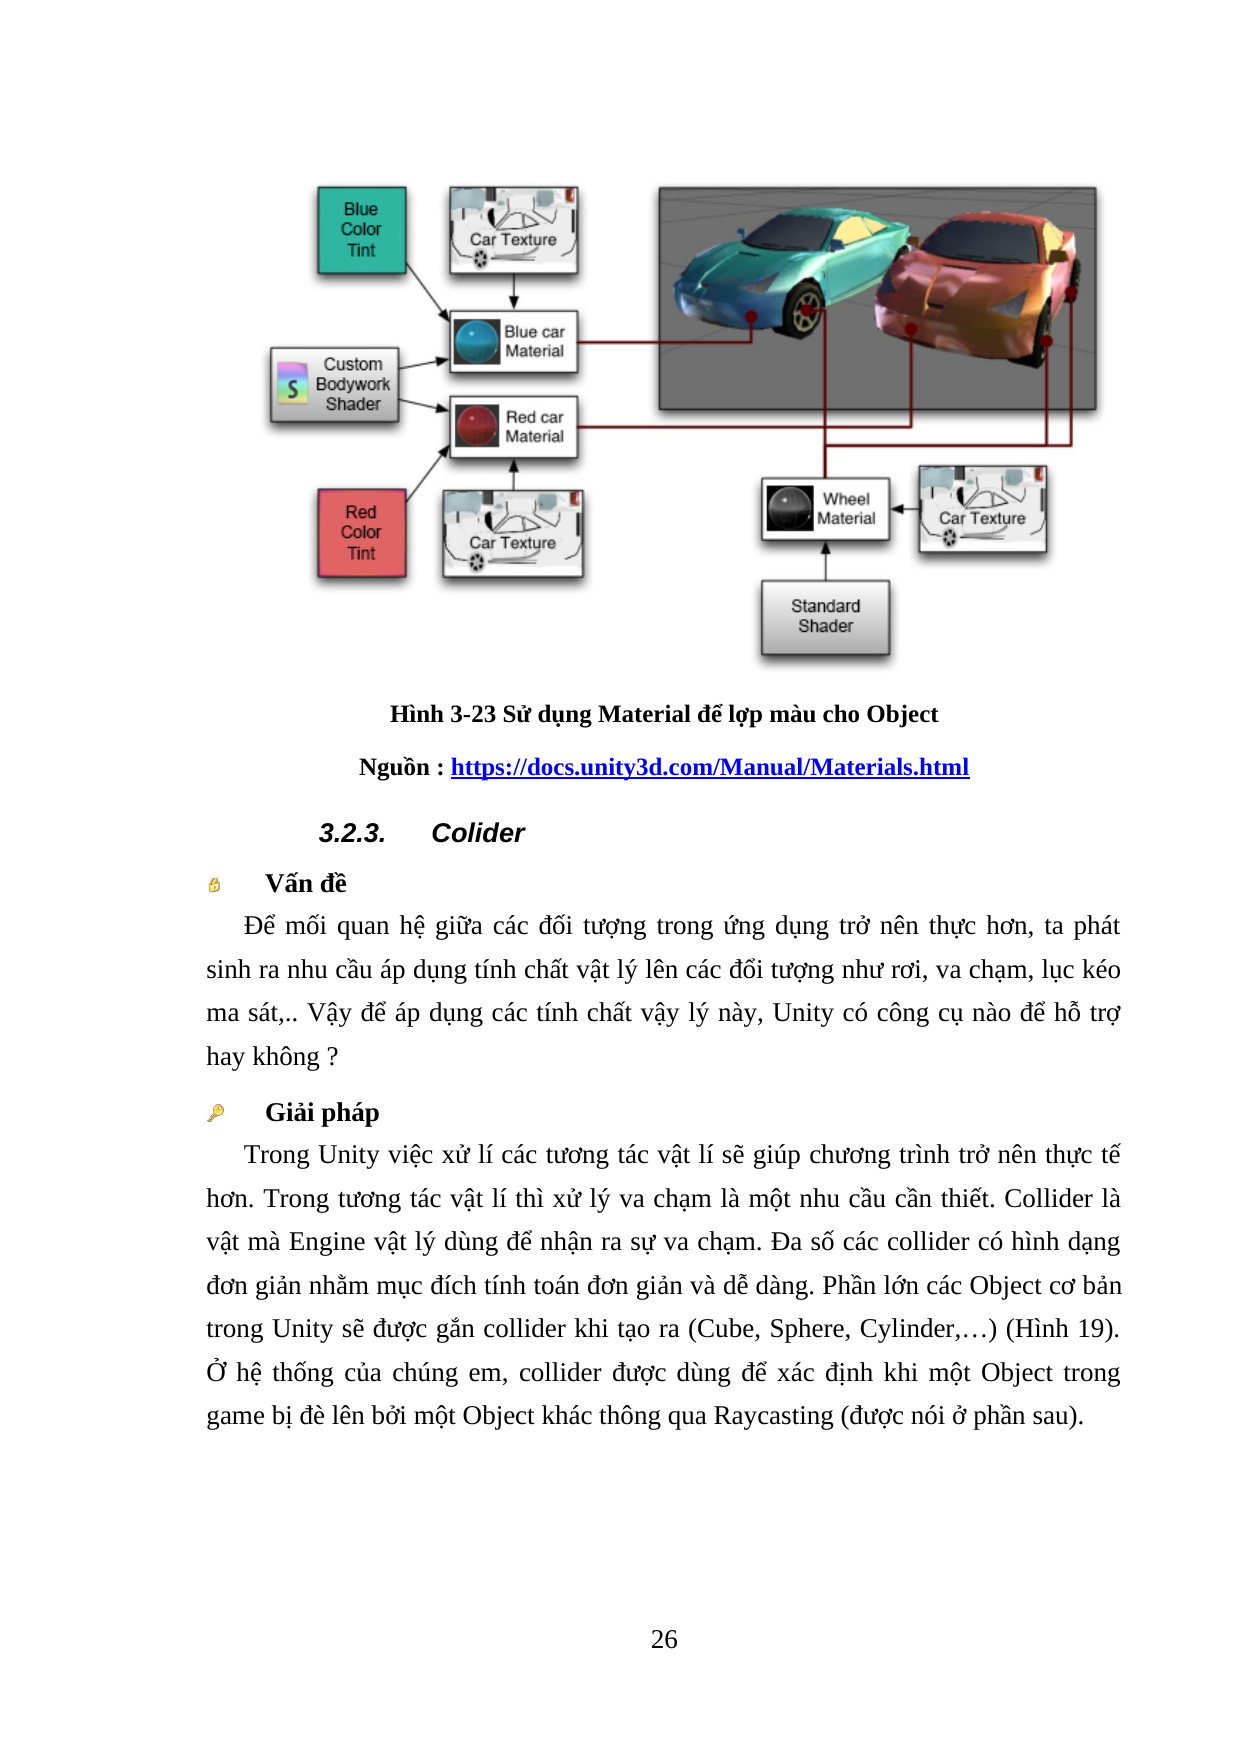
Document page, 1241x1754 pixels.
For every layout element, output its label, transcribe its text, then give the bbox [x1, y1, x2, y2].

text Trong Unity việc xử lí các tương tác vật lí sẽ giúp chương trình trở nên thực tế hơn. Trong tương tác vật lí thì xử lý va chạm là một nhu cầu cần thiết. Collider là vật mà Engine vật lý dùng để nhận ra sự va chạm. Đa số các collider có hình dạng đơn giản nhằm mục đích tính toán đơn giản và dễ dàng. Phần lớn các Object cơ bản trong Unity sẽ được gắn collider khi tạo ra (Cube, Sphere, Cylinder,…) (Hình 19). Ở hệ thống của chúng em, collider được dùng để xác định khi một Object trong game bị đè lên bởi một Object khác thông qua Raycasting (được nói ở phần sau). [206, 1138, 1122, 1431]
text Để mối quan hệ giữa các đối tượng trong ứng dụng trở nên thực hơn, ta phát sinh ra nhu cầu áp dụng tính chất vật lý lên các đổi tượng như rơi, va chạm, lục kéo ma sát,.. Vậy để áp dụng các tính chất vậy lý này, Unity có công cụ nào để hỗ trợ hay không ? [206, 909, 1122, 1071]
text Vấn đề [206, 867, 1122, 899]
subtitle Colider [281, 817, 1122, 849]
picture [207, 1104, 224, 1122]
picture [256, 177, 1110, 675]
text Nguồn : https://docs.unity3d.com/Manual/Materials.html [206, 752, 1122, 781]
text Giải pháp [206, 1096, 1122, 1127]
picture [207, 876, 221, 893]
